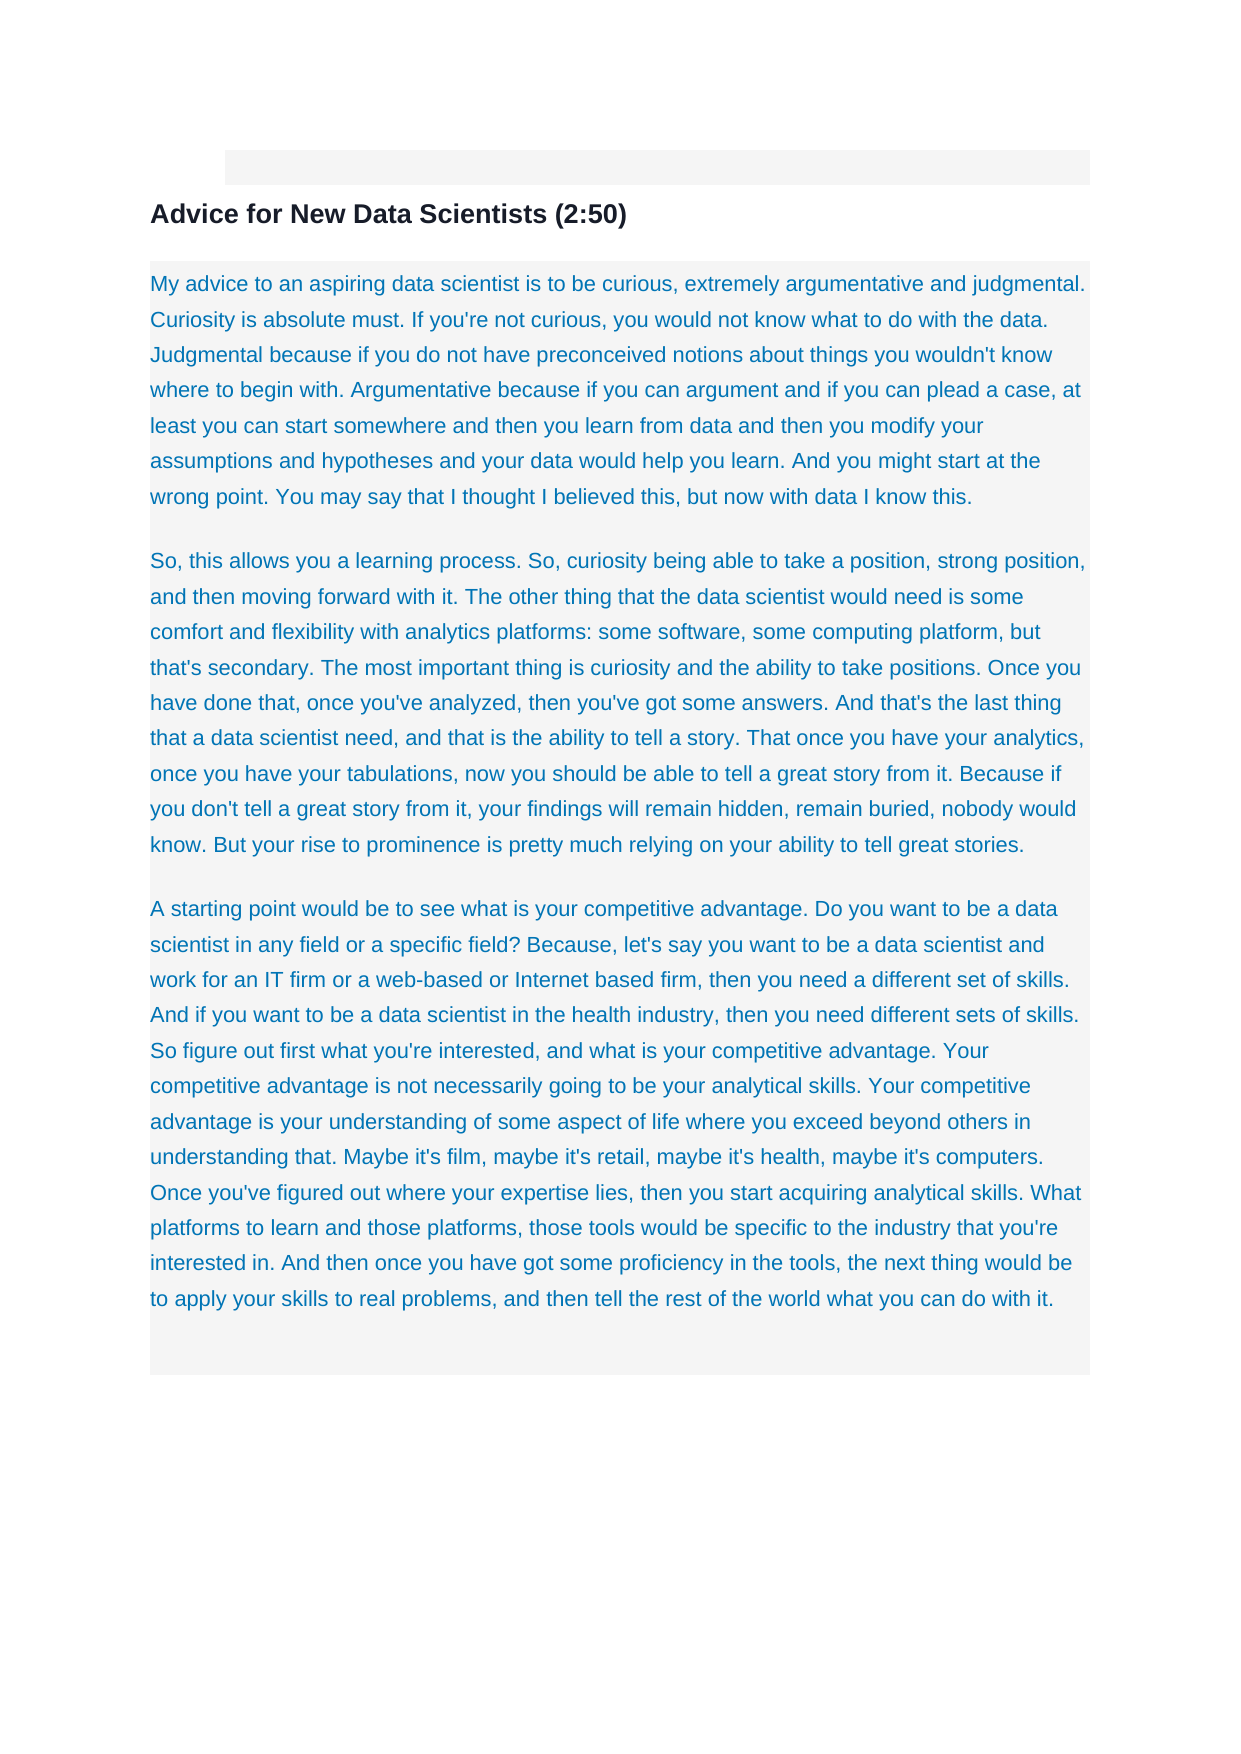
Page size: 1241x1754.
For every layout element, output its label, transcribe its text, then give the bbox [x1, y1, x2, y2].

subtitle Advice for New Data Scientists (2:50) [150, 198, 1090, 229]
text So, this allows you a learning process. So, curiosity being able to take a position, strong position, and then moving forward with it. The other thing that the data scientist would need is some comfort and flexibility with analytics platforms: some software, some computing platform, but that's secondary. The most important thing is curiosity and the ability to take positions. Once you have done that, once you've analyzed, then you've got some answers. And that's the last thing that a data scientist need, and that is the ability to tell a story. That once you have your analytics, once you have your tabulations, now you should be able to tell a great story from it. Because if you don't tell a great story from it, your findings will remain hidden, remain buried, nobody would know. But your rise to prominence is pretty much relying on your ability to tell great stories. [150, 538, 1090, 857]
text A starting point would be to see what is your competitive advantage. Do you want to be a data scientist in any field or a specific field? Because, let's say you want to be a data scientist and work for an IT firm or a web-based or Internet based firm, then you need a different set of skills. And if you want to be a data scientist in the health industry, then you need different sets of skills. So figure out first what you're interested, and what is your competitive advantage. Your competitive advantage is not necessarily going to be your analytical skills. Your competitive advantage is your understanding of some aspect of life where you exceed beyond others in understanding that. Maybe it's film, maybe it's retail, maybe it's health, maybe it's computers. Once you've figured out where your expertise lies, then you start acquiring analytical skills. What platforms to learn and those platforms, those tools would be specific to the industry that you're interested in. And then once you have got some proficiency in the tools, the next thing would be to apply your skills to real problems, and then tell the rest of the world what you can do with it. [150, 886, 1090, 1311]
text My advice to an aspiring data scientist is to be curious, extremely argumentative and judgmental. Curiosity is absolute must. If you're not curious, you would not know what to do with the data. Judgmental because if you do not have preconceived notions about things you wouldn't know where to begin with. Argumentative because if you can argument and if you can plead a case, at least you can start somewhere and then you learn from data and then you modify your assumptions and hypotheses and your data would help you learn. And you might start at the wrong point. You may say that I thought I believed this, but now with data I know this. [150, 261, 1090, 509]
